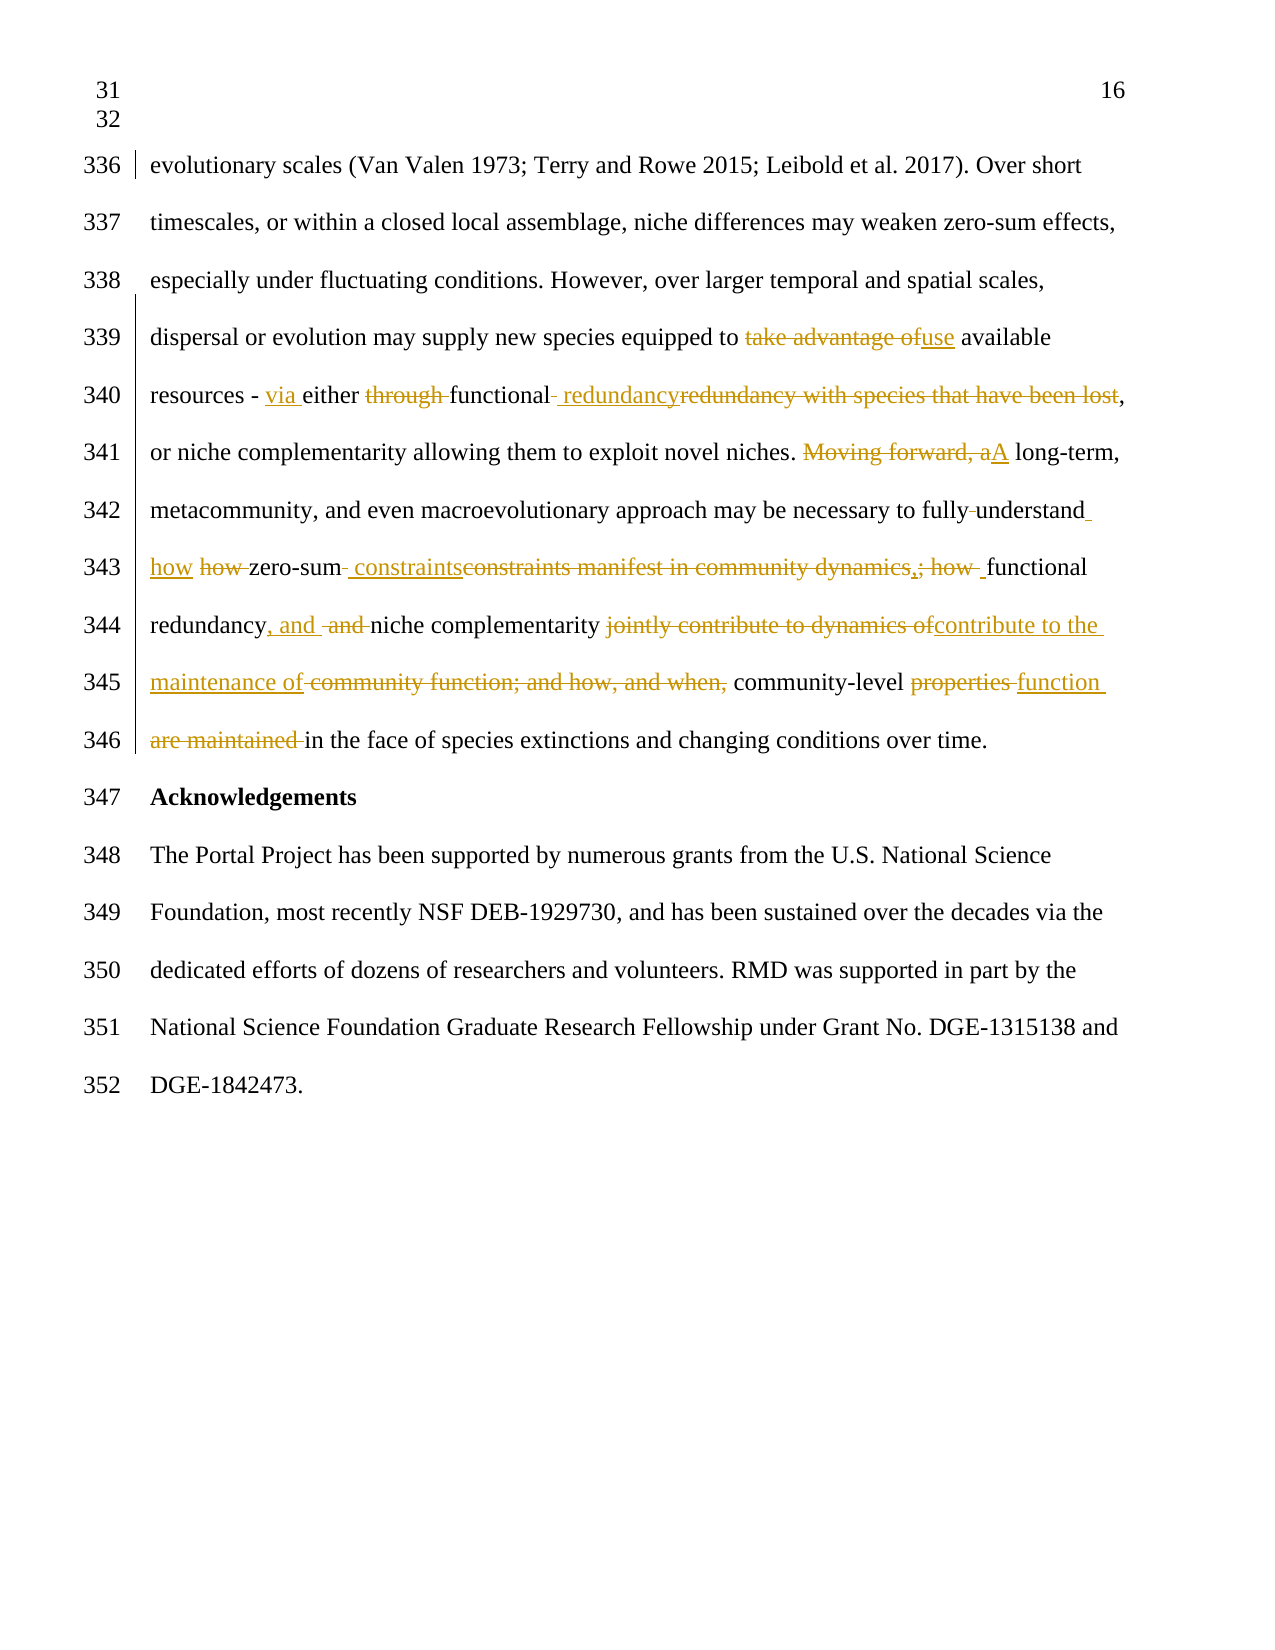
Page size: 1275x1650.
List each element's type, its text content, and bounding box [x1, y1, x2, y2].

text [150, 150, 1125, 754]
text The Portal Project has been supported by numerous grants from the U.S. National Science Foundation, most recently NSF DEB-1929730, and has been sustained over the decades via the dedicated efforts of dozens of researchers and volunteers. RMD was supported in part by the National Science Foundation Graduate Research Fellowship under Grant No. DGE-1315138 and DGE-1842473. [150, 840, 1125, 1099]
subtitle Acknowledgements [150, 782, 1125, 811]
